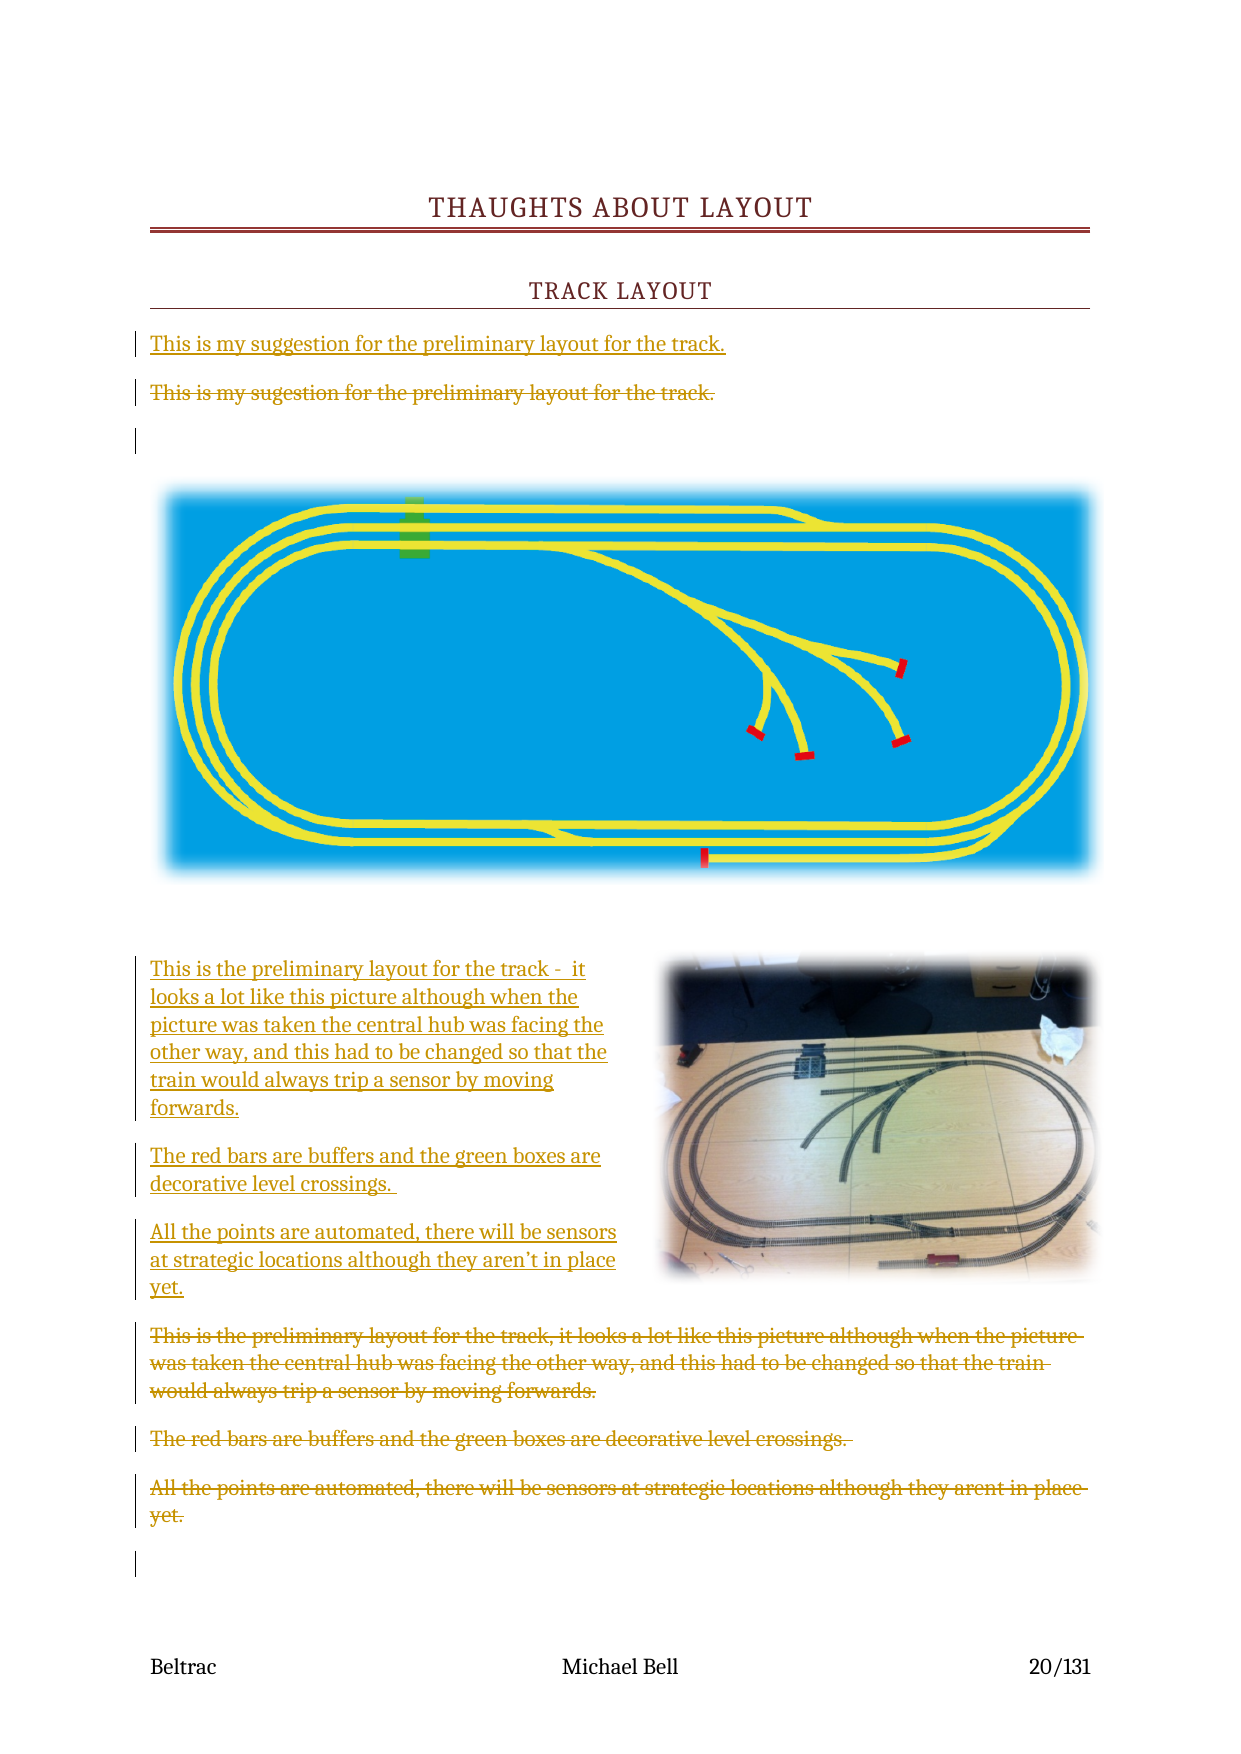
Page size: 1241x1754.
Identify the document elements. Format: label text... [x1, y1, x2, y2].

subtitle Track Layout [150, 277, 1090, 308]
subtitle thaughts about layout [150, 192, 1090, 227]
picture [180, 506, 1077, 857]
picture [681, 978, 1076, 1257]
